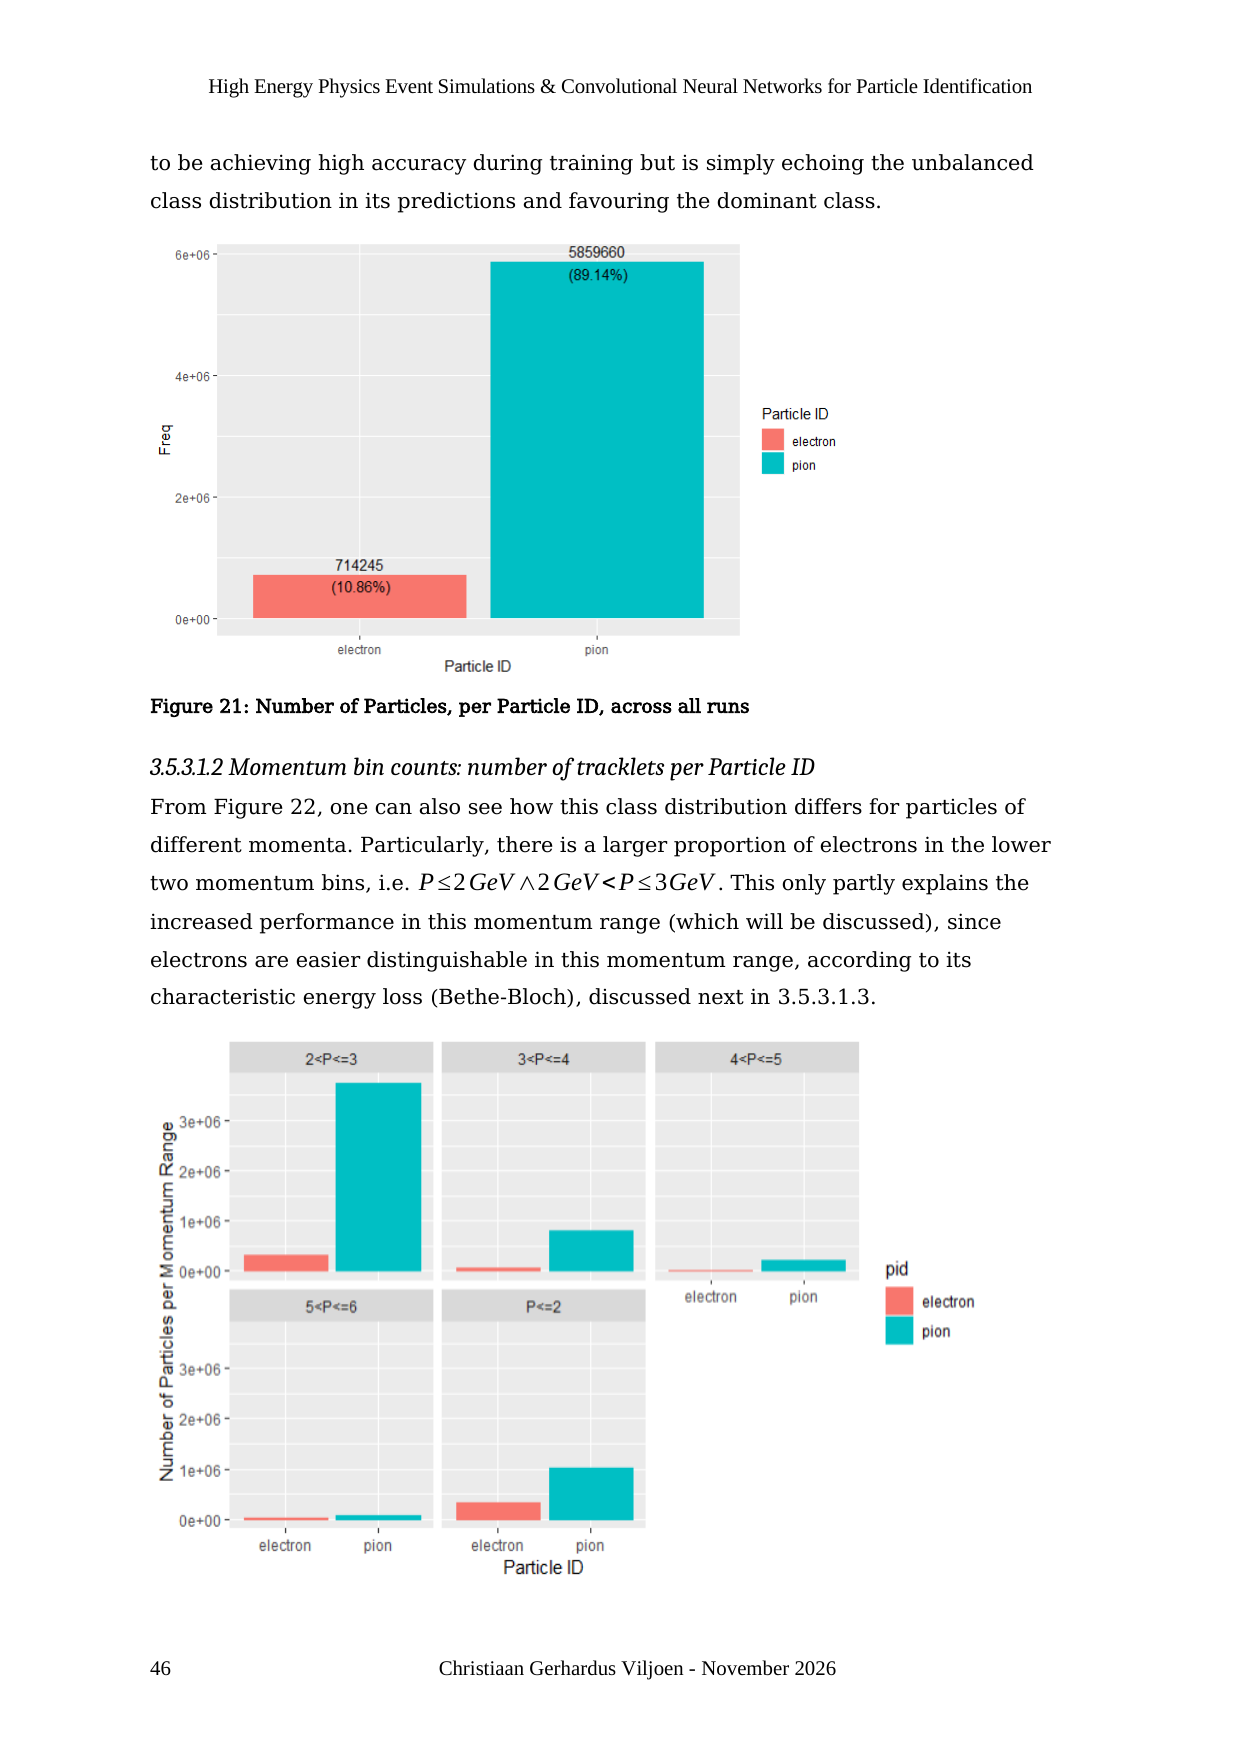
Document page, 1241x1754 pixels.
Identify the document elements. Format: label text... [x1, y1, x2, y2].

text From Figure 22, one can also see how this class distribution differs for particles of different momenta. Particularly, there is a larger proportion of electrons in the lower two momentum bins, i.e. . This only partly explains the increased performance in this momentum range (which will be discussed), since electrons are easier distinguishable in this momentum range, according to its characteristic energy loss (Bethe-Bloch), discussed next in 3.5.3.1.3. [150, 794, 1090, 1009]
subtitle Momentum bin counts: number of tracklets per Particle ID [150, 753, 1090, 781]
picture [150, 237, 851, 682]
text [150, 150, 1090, 212]
picture [150, 1034, 987, 1587]
